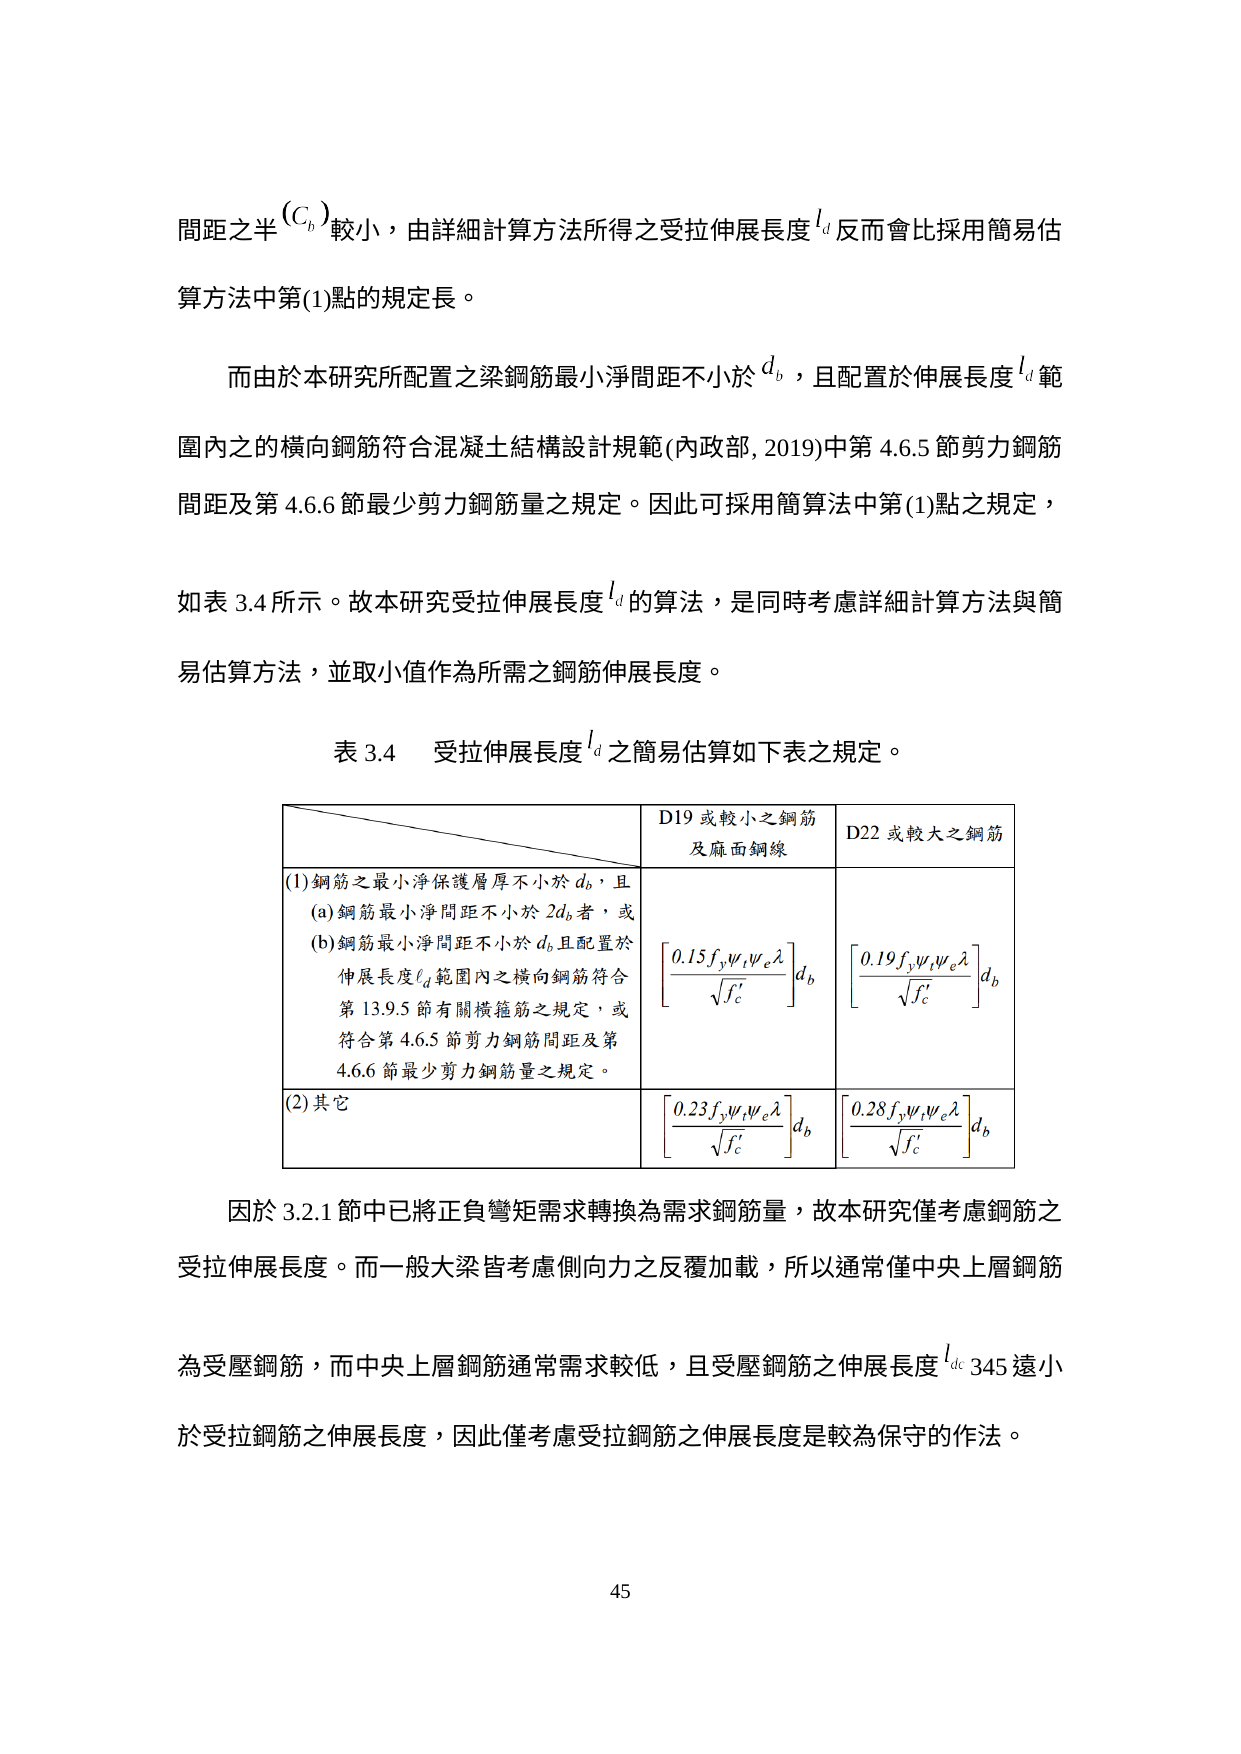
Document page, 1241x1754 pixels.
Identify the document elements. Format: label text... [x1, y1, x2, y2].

picture [177, 801, 1063, 1170]
text 因於3.2.1節中已將正負彎矩需求轉換為需求鋼筋量，故本研究僅考慮鋼筋之受拉伸展長度。而一般大梁皆考慮側向力之反覆加載，所以通常僅中央上層鋼筋為受壓鋼筋，而中央上層鋼筋通常需求較低，且受壓鋼筋之伸展長度遠小於受拉鋼筋之伸展長度，因此僅考慮受拉鋼筋之伸展長度是較為保守的作法。 [177, 1190, 1063, 1453]
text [177, 184, 1063, 315]
